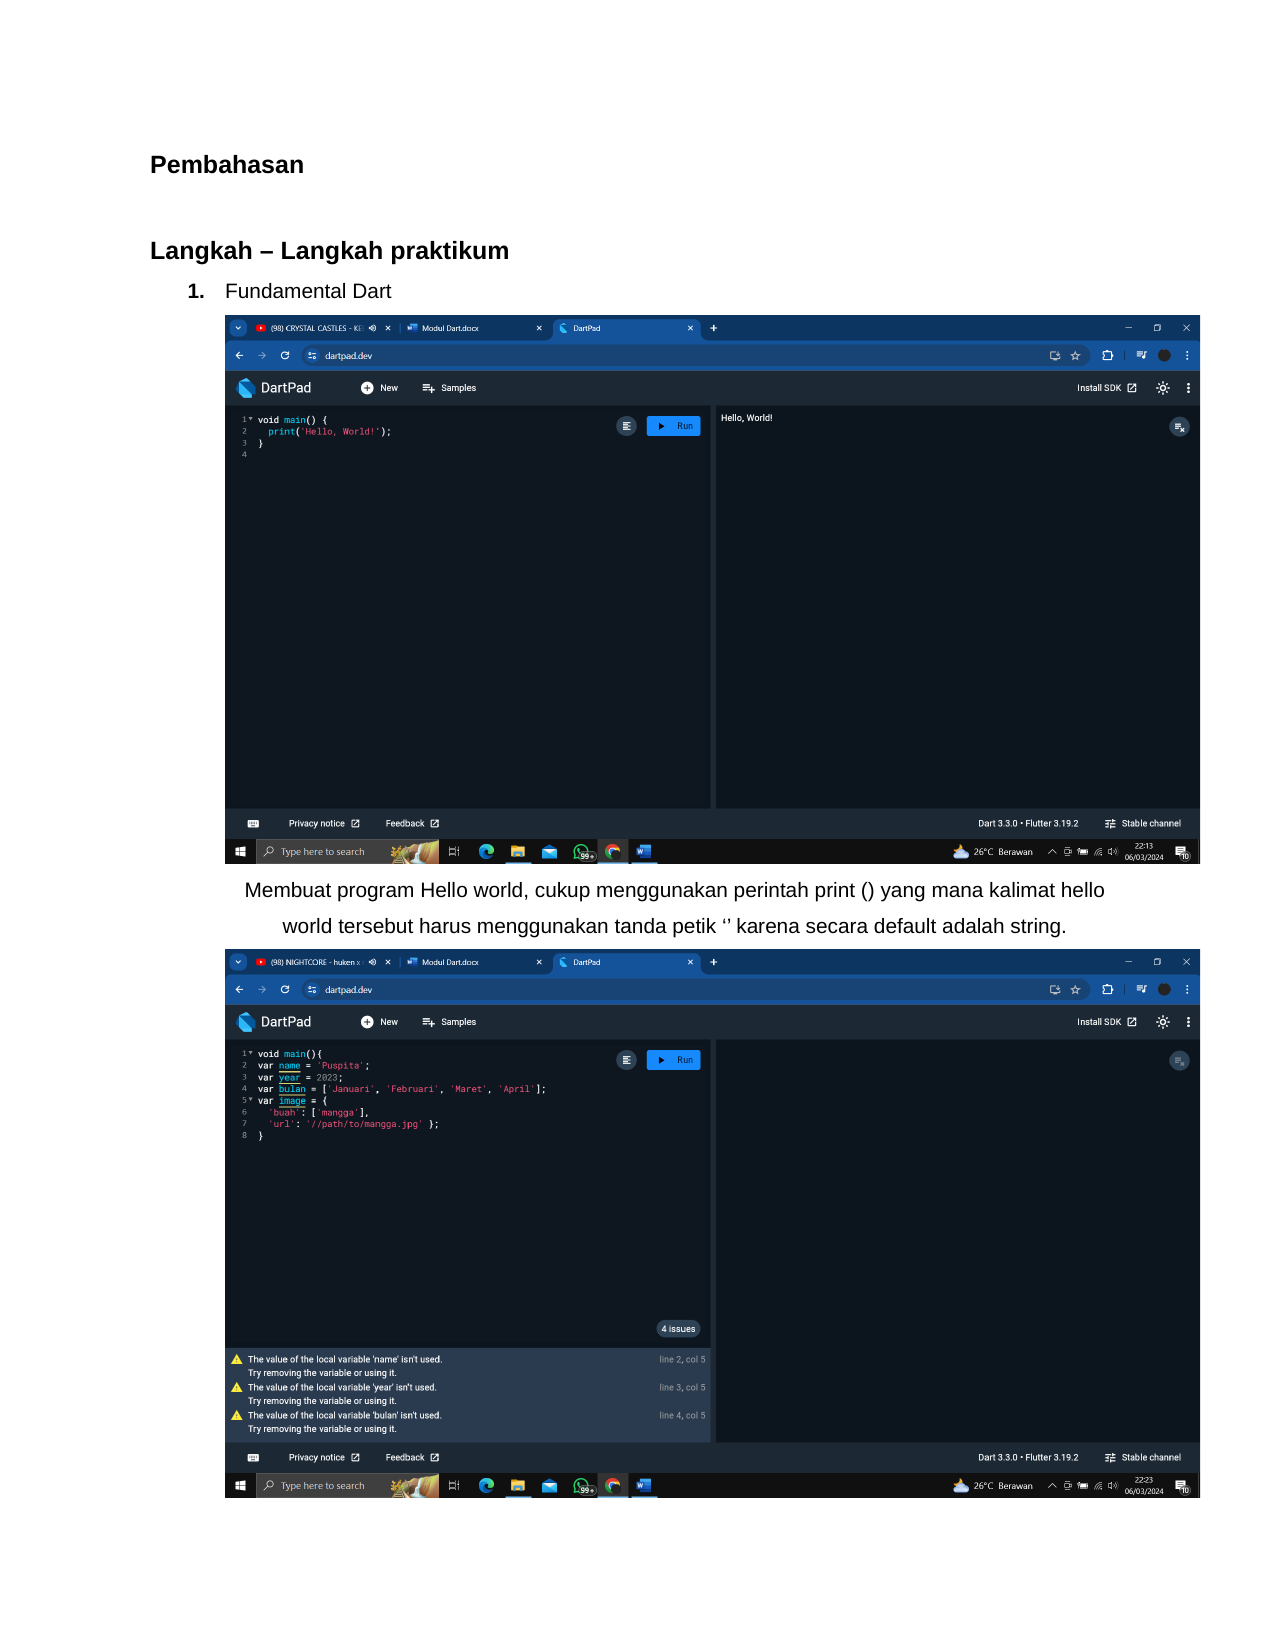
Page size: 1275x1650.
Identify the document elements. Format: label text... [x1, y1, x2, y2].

picture [225, 949, 1200, 1498]
list Membuat program Hello world, cukup menggunakan perintah print () yang mana kalimat hello world tersebut harus menggunakan tanda petik ‘’ karena secara default adalah string. [225, 878, 1125, 938]
list Fundamental Dart [187, 279, 1125, 303]
picture [225, 315, 1200, 864]
text Langkah – Langkah praktikum [150, 236, 1125, 265]
text Pembahasan [150, 150, 1125, 179]
